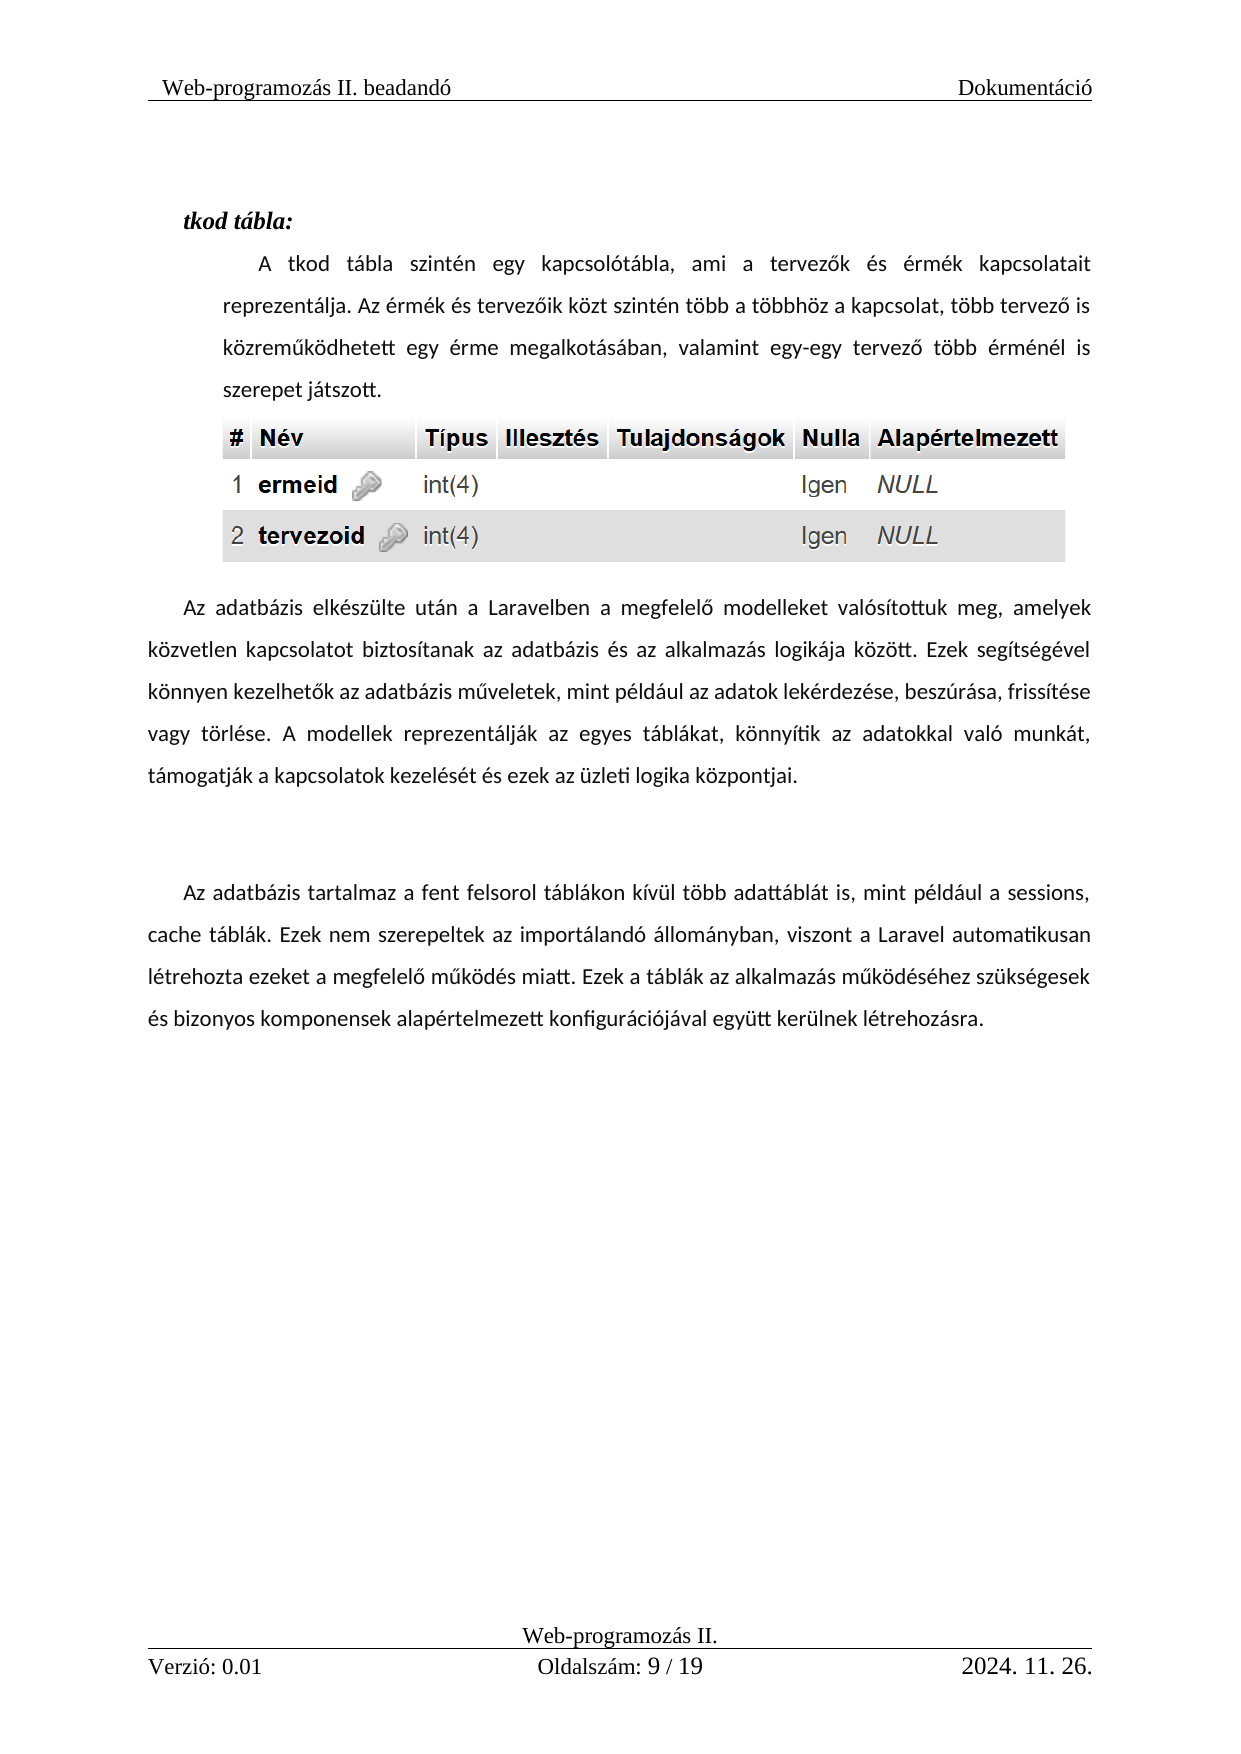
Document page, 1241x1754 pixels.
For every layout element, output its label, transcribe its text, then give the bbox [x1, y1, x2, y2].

picture [222, 417, 1066, 563]
text Az adatbázis tartalmaz a fent felsorol táblákon kívül több adattáblát is, mint például a sessions, cache táblák. Ezek nem szerepeltek az importálandó állományban, viszont a Laravel automatikusan létrehozta ezeket a megfelelő működés miatt. Ezek a táblák az alkalmazás működéséhez szükségesek és bizonyos komponensek alapértelmezett konfigurációjával együtt kerülnek létrehozásra. [148, 878, 1092, 1032]
list A tkod tábla szintén egy kapcsolótábla, ami a tervezők és érmék kapcsolatait reprezentálja. Az érmék és tervezőik közt szintén több a többhöz a kapcsolat, több tervező is közreműködhetett egy érme megalkotásában, valamint egy-egy tervező több érménél is szerepet játszott. [223, 249, 1092, 403]
text Az adatbázis elkészülte után a Laravelben a megfelelő modelleket valósítottuk meg, amelyek közvetlen kapcsolatot biztosítanak az adatbázis és az alkalmazás logikája között. Ezek segítségével könnyen kezelhetők az adatbázis műveletek, mint például az adatok lekérdezése, beszúrása, frissítése vagy törlése. A modellek reprezentálják az egyes táblákat, könnyítik az adatokkal való munkát, támogatják a kapcsolatok kezelését és ezek az üzleti logika központjai. [148, 593, 1092, 789]
list tkod tábla: [183, 206, 1092, 235]
